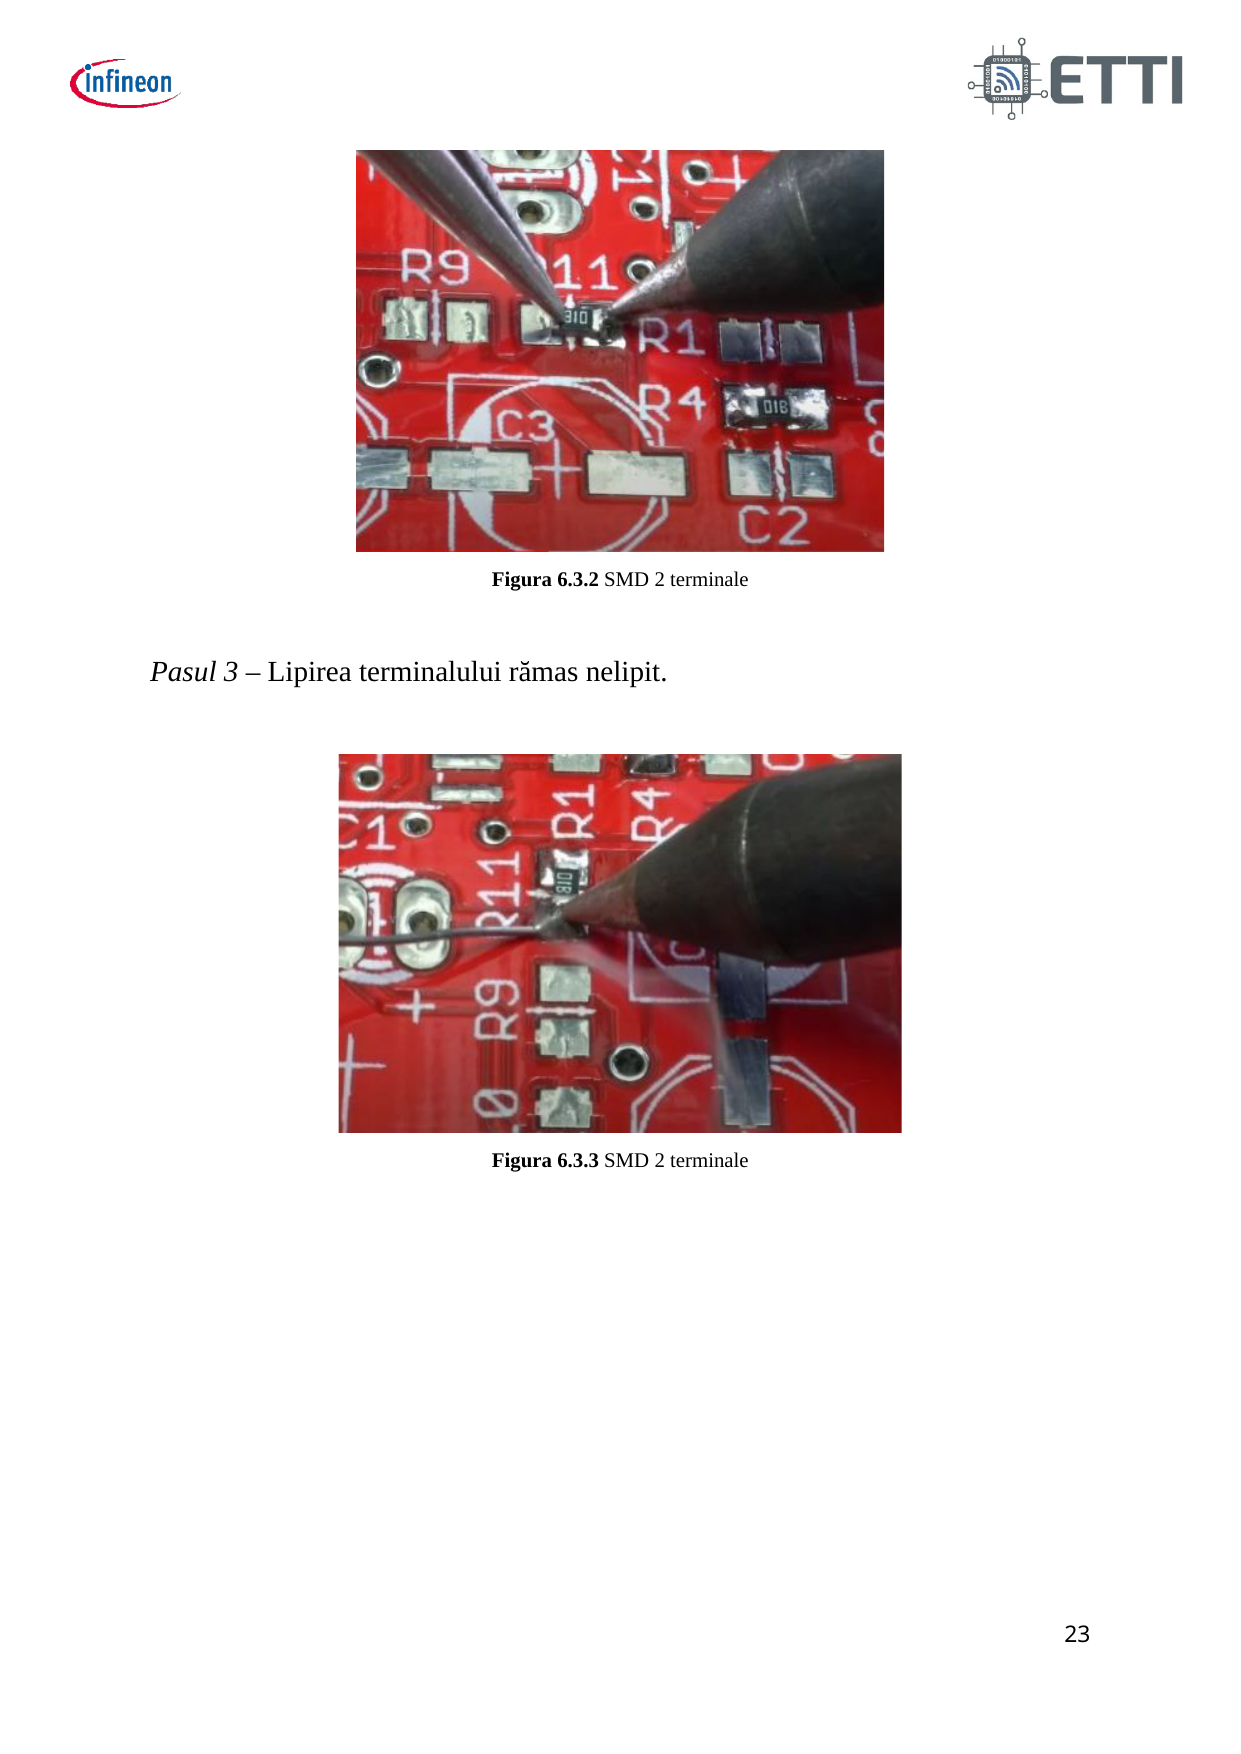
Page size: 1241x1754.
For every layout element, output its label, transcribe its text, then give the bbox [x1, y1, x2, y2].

picture [61, 26, 640, 116]
text Figura 6.3.2 SMD 2 terminale [150, 567, 1090, 591]
text Figura 6.3.3 SMD 2 terminale [150, 1148, 1090, 1172]
text Pasul 3 – Lipirea terminalului rămas nelipit. [150, 654, 1090, 687]
picture [967, 37, 1183, 120]
